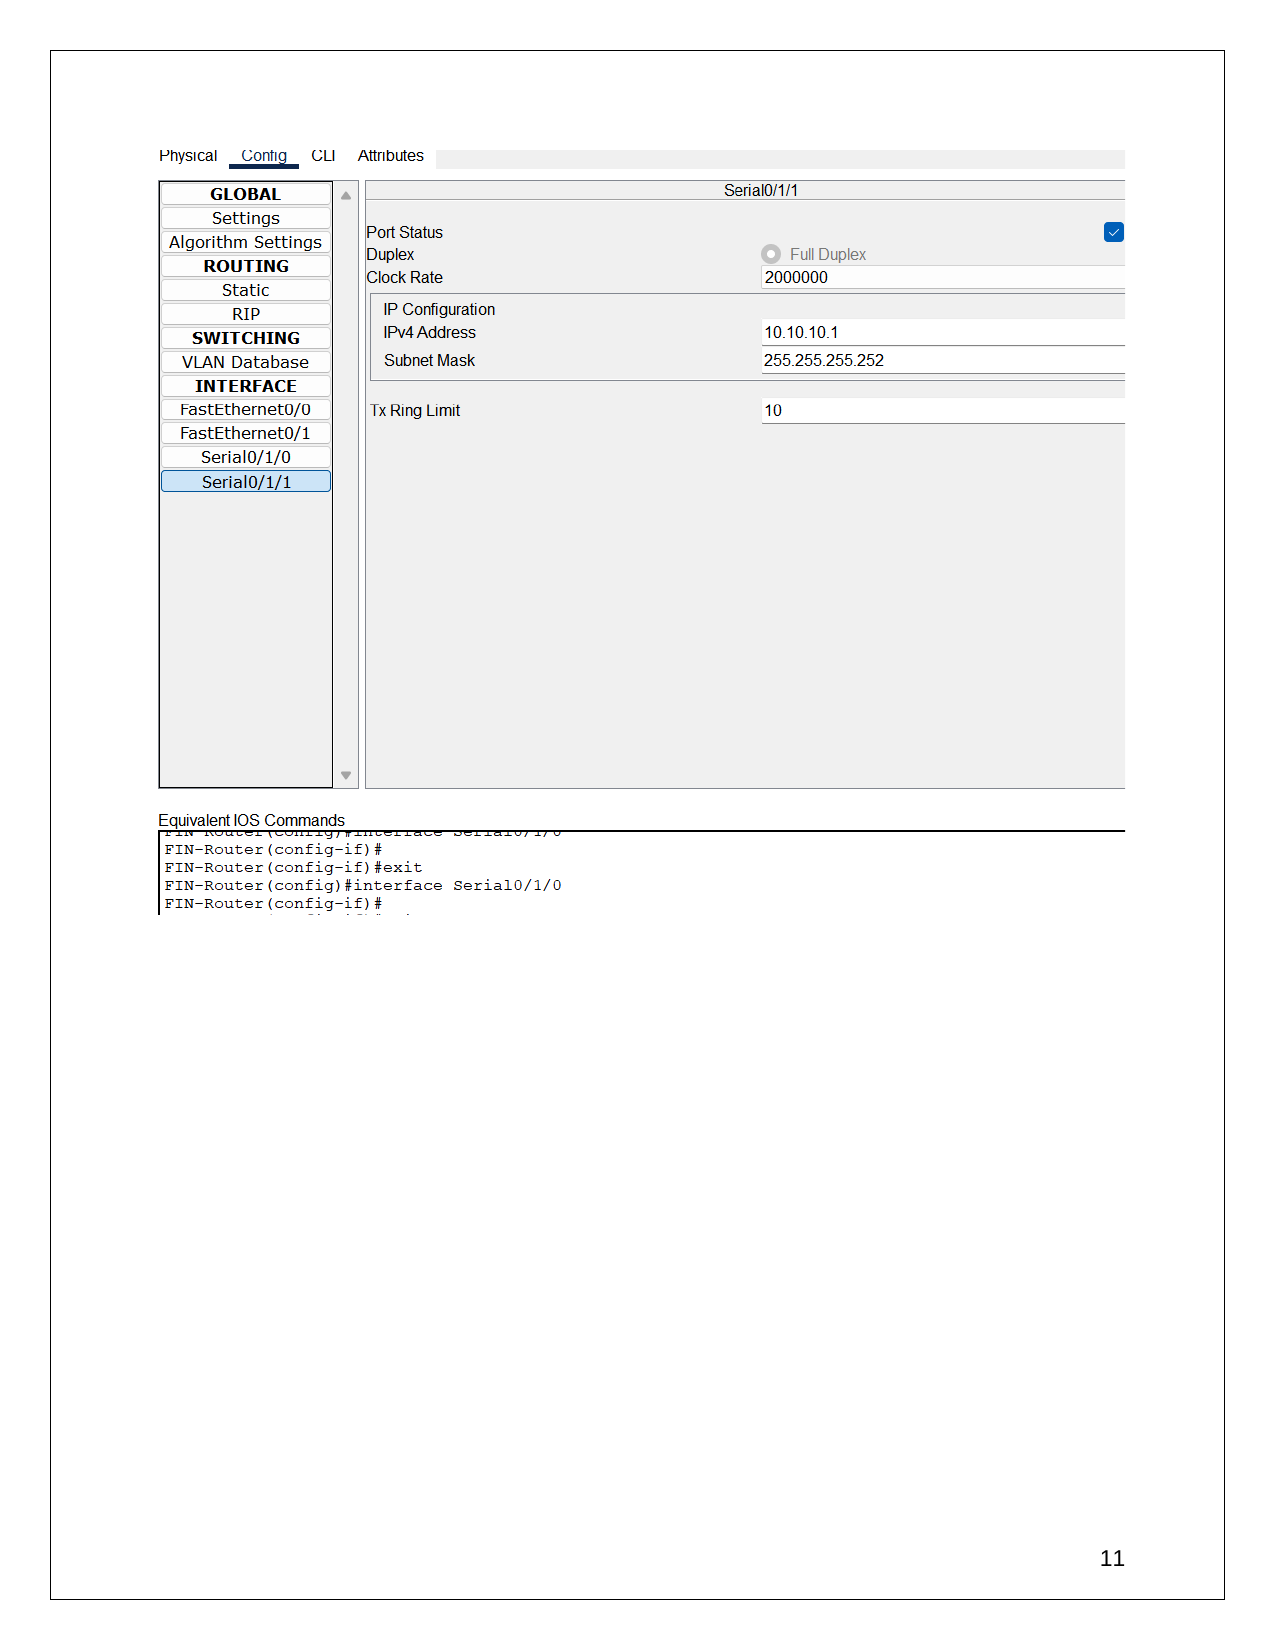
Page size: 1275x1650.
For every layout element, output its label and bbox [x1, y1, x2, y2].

picture [150, 150, 1125, 915]
